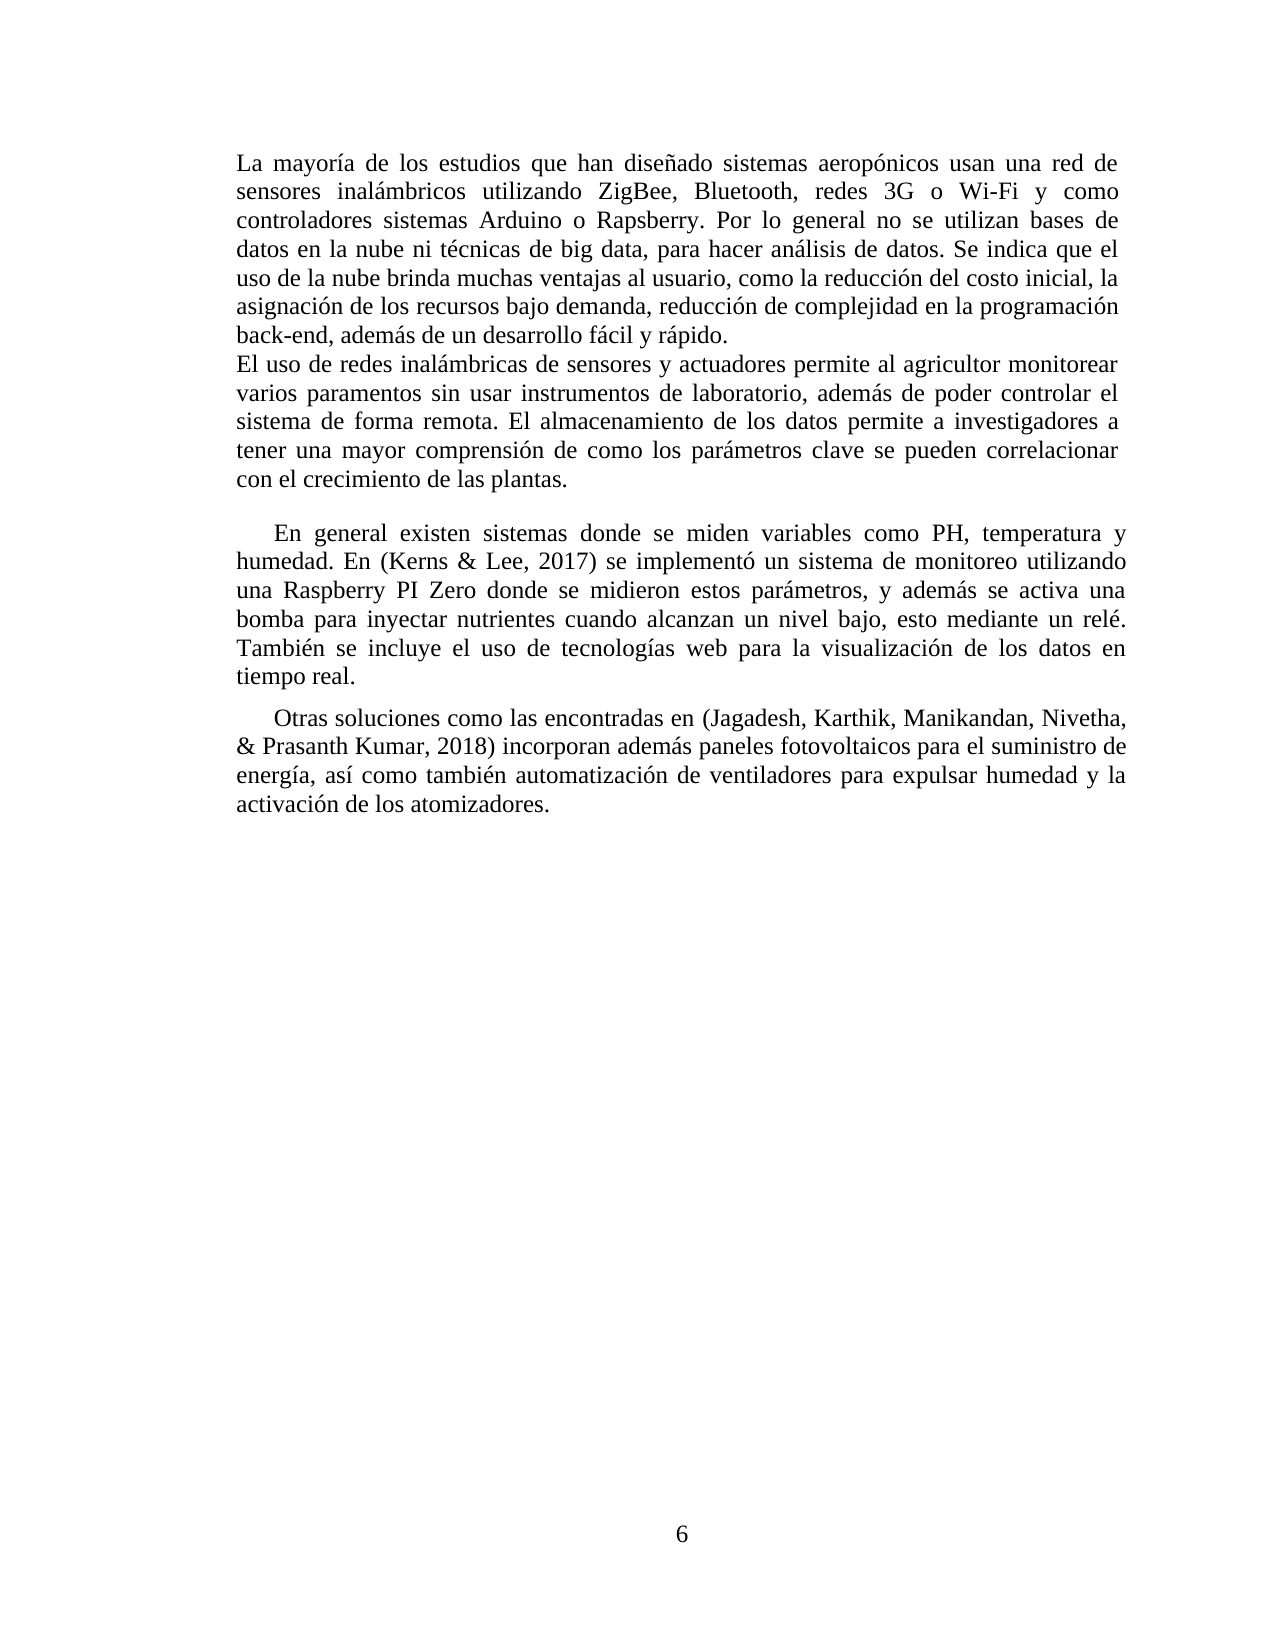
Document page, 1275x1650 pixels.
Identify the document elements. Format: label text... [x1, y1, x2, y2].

text En general existen sistemas donde se miden variables como PH, temperatura y humedad. En se implementó un sistema de monitoreo utilizando una Raspberry PI Zero donde se midieron estos parámetros, y además se activa una bomba para inyectar nutrientes cuando alcanzan un nivel bajo, esto mediante un relé. También se incluye el uso de tecnologías web para la visualización de los datos en tiempo real. [236, 518, 1127, 690]
text La mayoría de los estudios que han diseñado sistemas aeropónicos usan una red de sensores inalámbricos utilizando ZigBee, Bluetooth, redes 3G o Wi-Fi y como controladores sistemas Arduino o Rapsberry. Por lo general no se utilizan bases de datos en la nube ni técnicas de big data, para hacer análisis de datos. Se indica que el uso de la nube brinda muchas ventajas al usuario, como la reducción del costo inicial, la asignación de los recursos bajo demanda, reducción de complejidad en la programación back-end, además de un desarrollo fácil y rápido. [236, 148, 1119, 349]
text Otras soluciones como las encontradas en incorporan además paneles fotovoltaicos para el suministro de energía, así como también automatización de ventiladores para expulsar humedad y la activación de los atomizadores. [236, 703, 1127, 818]
text El uso de redes inalámbricas de sensores y actuadores permite al agricultor monitorear varios paramentos sin usar instrumentos de laboratorio, además de poder controlar el sistema de forma remota. El almacenamiento de los datos permite a investigadores a tener una mayor comprensión de como los parámetros clave se pueden correlacionar con el crecimiento de las plantas. [236, 349, 1119, 493]
